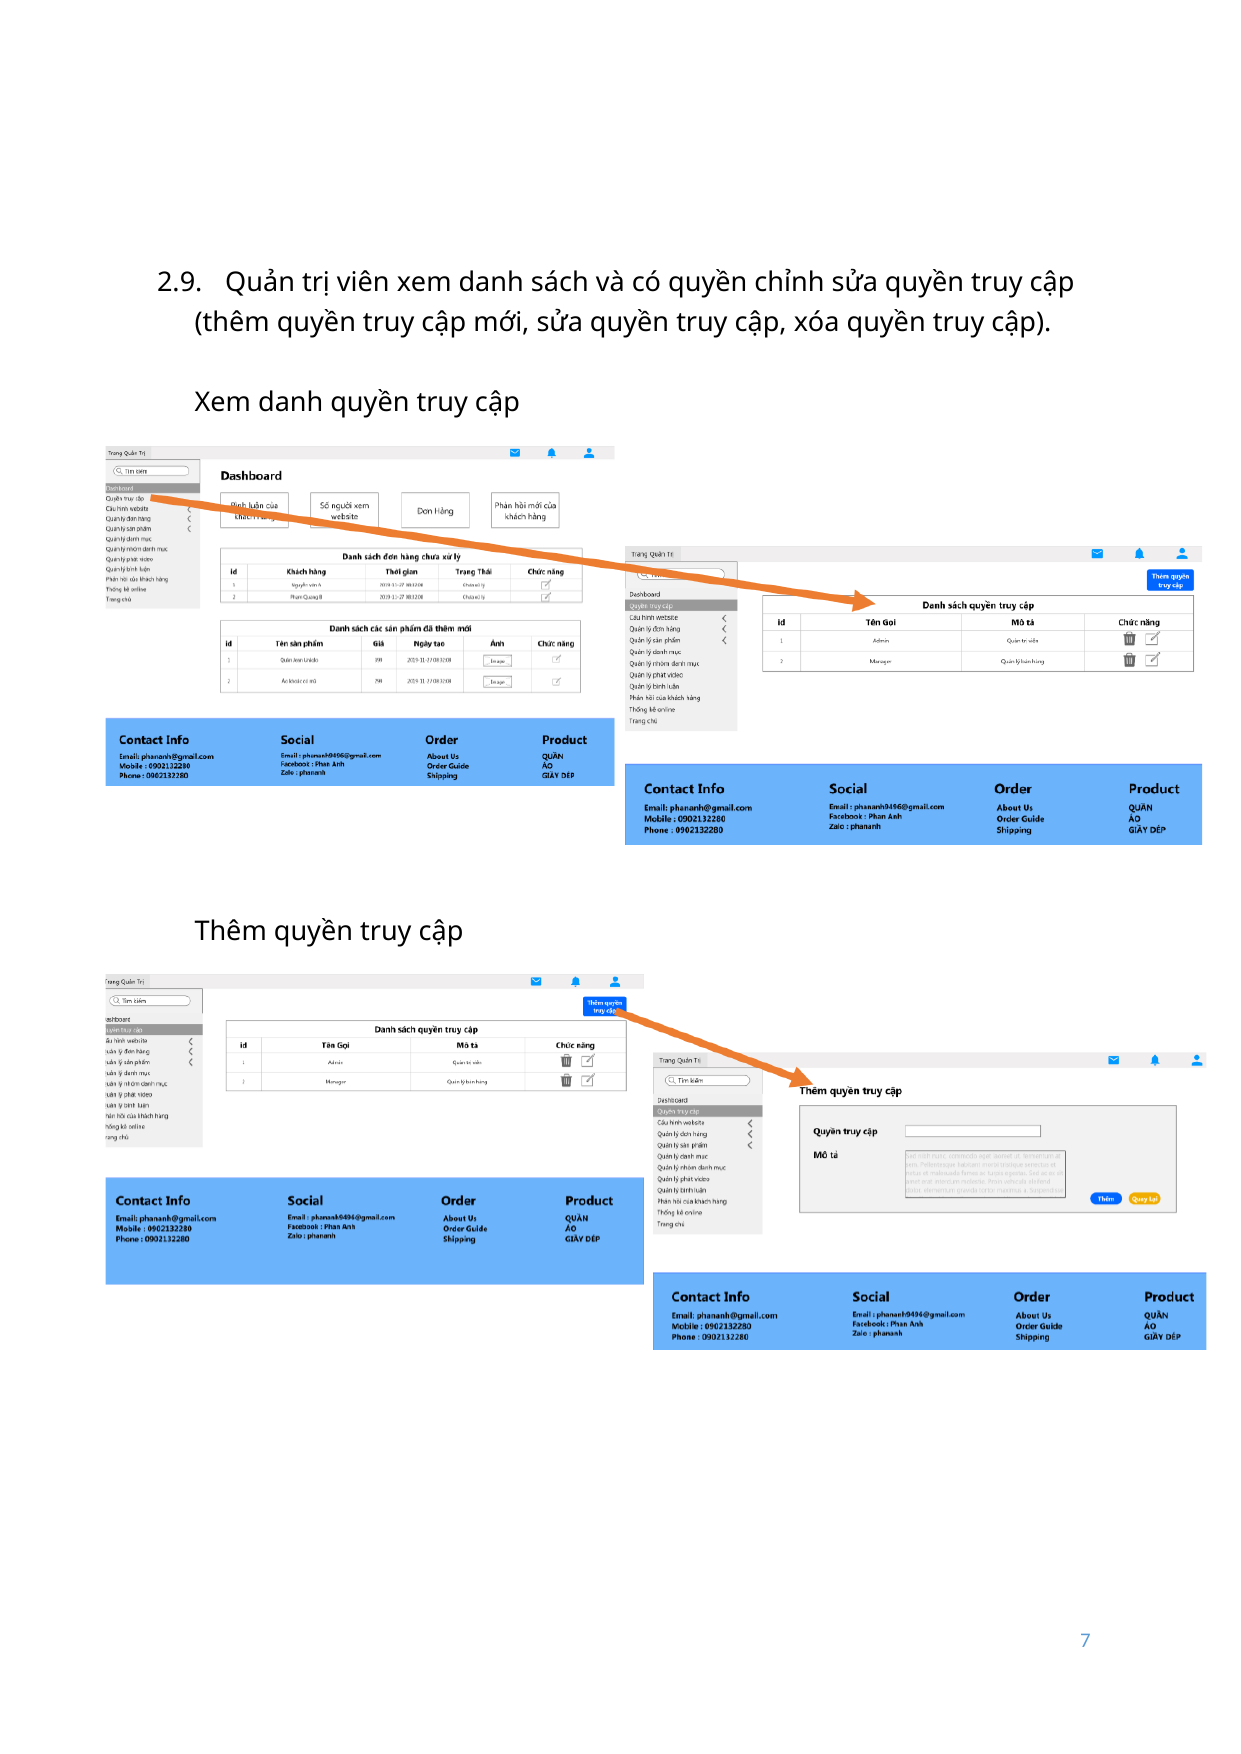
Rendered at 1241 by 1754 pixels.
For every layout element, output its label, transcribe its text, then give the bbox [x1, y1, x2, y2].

list Xem danh quyền truy cập [194, 382, 1090, 419]
list Quản trị viên xem danh sách và có quyền chỉnh sửa quyền truy cập (thêm quyền truy cập mới, sửa quyền truy cập, xóa quyền truy cập). [157, 263, 1090, 339]
picture [105, 967, 1207, 1350]
picture [105, 438, 1203, 845]
text Thêm quyền truy cập [106, 911, 1090, 948]
